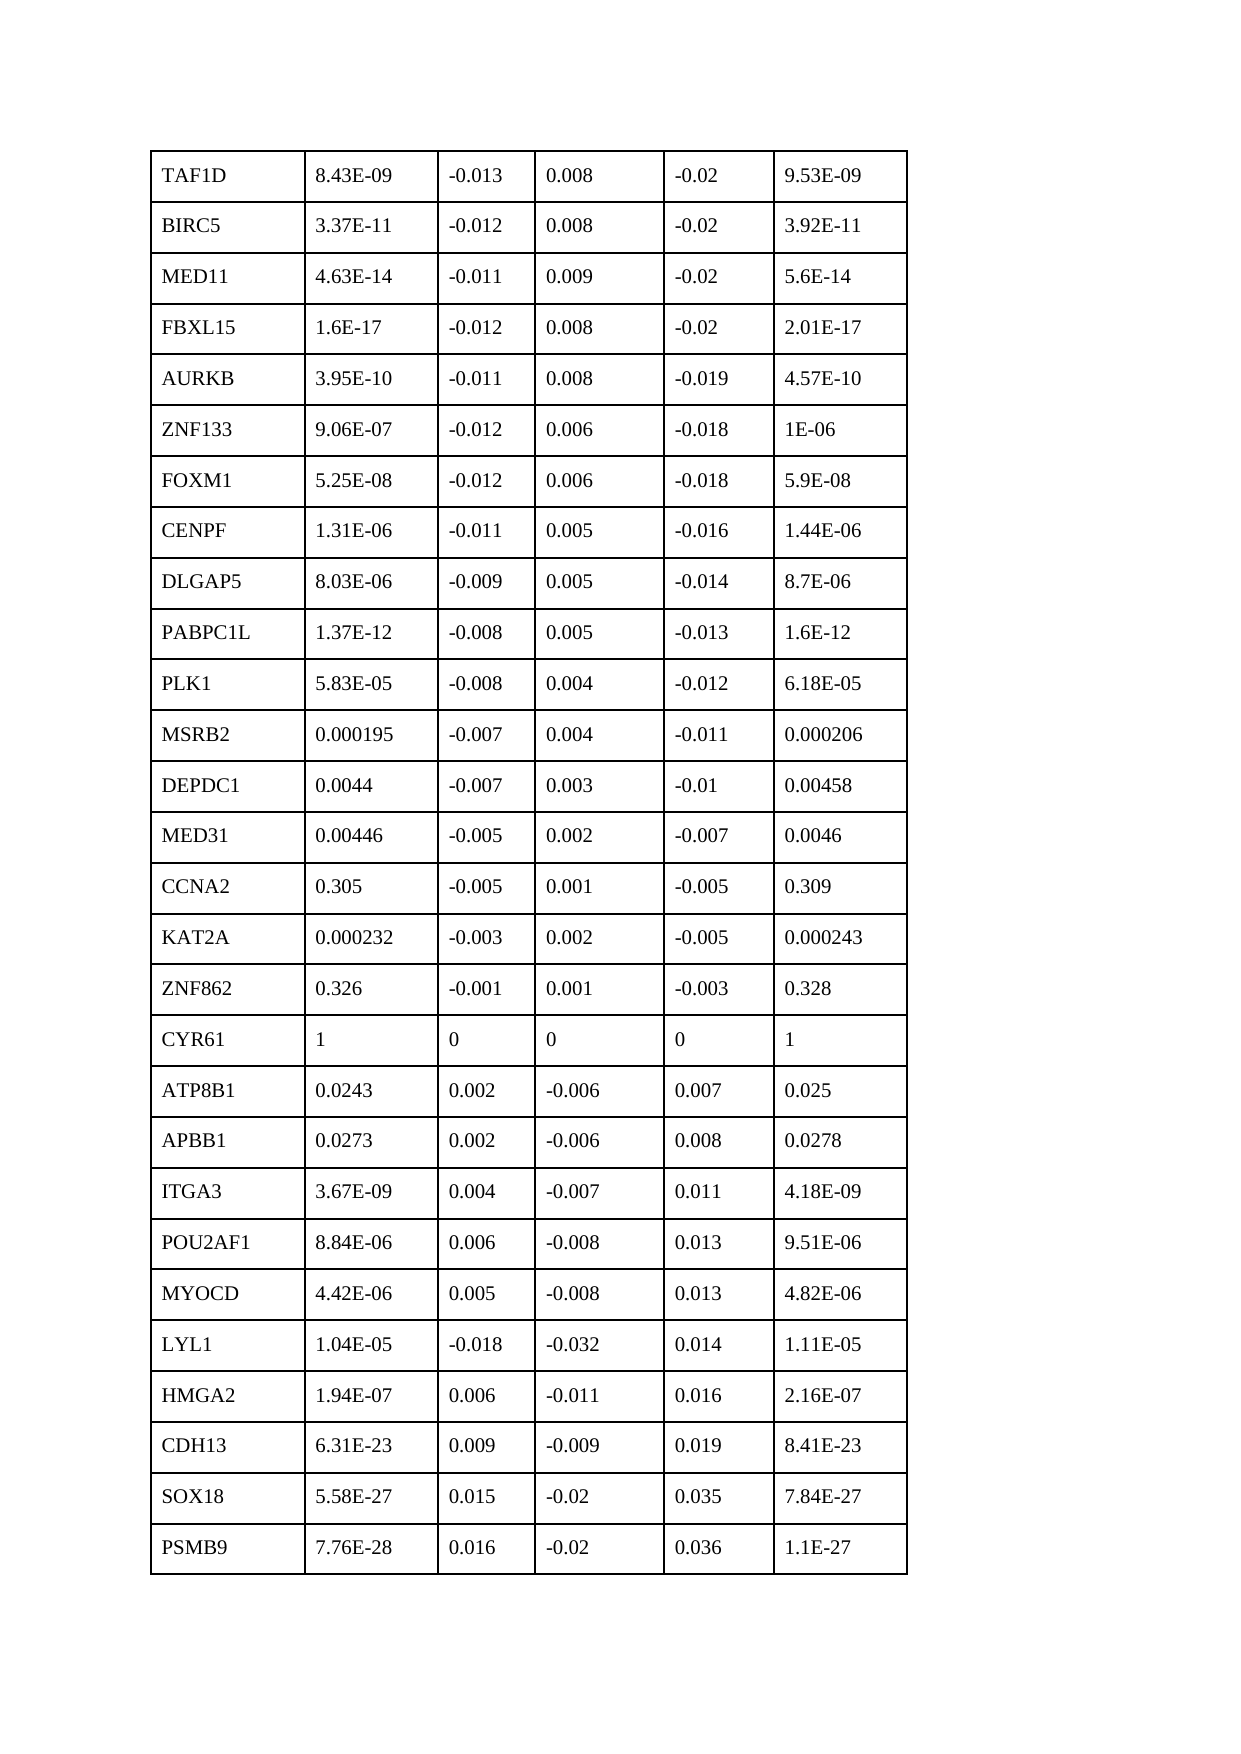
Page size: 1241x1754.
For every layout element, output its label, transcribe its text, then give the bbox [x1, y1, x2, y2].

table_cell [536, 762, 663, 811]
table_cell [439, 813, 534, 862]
table_cell 1.6E-17 [306, 305, 437, 353]
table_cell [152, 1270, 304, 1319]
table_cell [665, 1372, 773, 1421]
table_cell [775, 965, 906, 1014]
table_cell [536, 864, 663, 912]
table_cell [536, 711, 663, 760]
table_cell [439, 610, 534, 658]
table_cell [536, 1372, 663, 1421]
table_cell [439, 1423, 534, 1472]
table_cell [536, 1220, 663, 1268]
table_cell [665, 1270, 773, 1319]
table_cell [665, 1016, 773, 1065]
table_cell -0.016 [665, 508, 773, 557]
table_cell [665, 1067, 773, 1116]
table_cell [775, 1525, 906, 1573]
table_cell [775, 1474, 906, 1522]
table_cell 0.008 [536, 305, 663, 353]
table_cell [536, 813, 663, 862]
table_cell -0.02 [665, 203, 773, 252]
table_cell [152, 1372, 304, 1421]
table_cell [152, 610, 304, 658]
table_cell -0.018 [665, 457, 773, 506]
table_cell 5.6E-14 [775, 254, 906, 302]
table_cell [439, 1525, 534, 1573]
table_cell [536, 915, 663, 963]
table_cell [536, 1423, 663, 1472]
table_cell 8.7E-06 [775, 559, 906, 607]
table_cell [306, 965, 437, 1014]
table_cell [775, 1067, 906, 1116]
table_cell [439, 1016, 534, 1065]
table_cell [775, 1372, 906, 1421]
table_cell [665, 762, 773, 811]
table_cell AURKB [152, 355, 304, 404]
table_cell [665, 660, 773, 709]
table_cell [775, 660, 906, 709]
table_cell 4.57E-10 [775, 355, 906, 404]
table_cell 0.005 [536, 508, 663, 557]
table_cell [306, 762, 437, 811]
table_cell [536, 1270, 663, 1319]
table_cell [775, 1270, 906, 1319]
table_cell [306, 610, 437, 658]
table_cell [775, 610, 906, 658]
table_cell 1.44E-06 [775, 508, 906, 557]
table_cell CENPF [152, 508, 304, 557]
table_cell -0.019 [665, 355, 773, 404]
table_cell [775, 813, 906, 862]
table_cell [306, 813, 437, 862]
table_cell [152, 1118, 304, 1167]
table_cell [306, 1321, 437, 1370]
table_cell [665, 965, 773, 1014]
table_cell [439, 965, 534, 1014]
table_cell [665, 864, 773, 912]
table_cell -0.009 [439, 559, 534, 607]
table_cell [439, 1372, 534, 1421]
table_cell TAF1D [152, 152, 304, 201]
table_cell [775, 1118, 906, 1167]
table_cell -0.018 [665, 406, 773, 455]
table_cell -0.012 [439, 305, 534, 353]
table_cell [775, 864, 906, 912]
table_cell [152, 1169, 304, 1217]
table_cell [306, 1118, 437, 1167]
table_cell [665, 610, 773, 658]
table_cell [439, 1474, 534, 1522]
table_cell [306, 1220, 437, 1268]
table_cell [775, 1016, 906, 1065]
table_cell 5.25E-08 [306, 457, 437, 506]
table_cell BIRC5 [152, 203, 304, 252]
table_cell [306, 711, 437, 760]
table_cell 4.63E-14 [306, 254, 437, 302]
table_cell -0.012 [439, 457, 534, 506]
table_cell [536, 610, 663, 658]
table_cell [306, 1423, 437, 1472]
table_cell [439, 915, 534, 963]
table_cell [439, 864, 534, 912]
table_cell -0.014 [665, 559, 773, 607]
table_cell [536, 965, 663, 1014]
table_cell FOXM1 [152, 457, 304, 506]
table_cell -0.02 [665, 305, 773, 353]
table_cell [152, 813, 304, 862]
table_cell -0.012 [439, 203, 534, 252]
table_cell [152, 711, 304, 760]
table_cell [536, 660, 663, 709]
table_cell MED11 [152, 254, 304, 302]
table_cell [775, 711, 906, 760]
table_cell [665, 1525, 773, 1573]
table_cell 0.008 [536, 355, 663, 404]
table_cell 3.37E-11 [306, 203, 437, 252]
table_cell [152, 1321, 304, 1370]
table_cell -0.02 [665, 254, 773, 302]
table_cell -0.011 [439, 254, 534, 302]
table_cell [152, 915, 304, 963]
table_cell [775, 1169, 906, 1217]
table_cell ZNF133 [152, 406, 304, 455]
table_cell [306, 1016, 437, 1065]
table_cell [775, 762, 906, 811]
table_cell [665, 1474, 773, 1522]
table_cell -0.013 [439, 152, 534, 201]
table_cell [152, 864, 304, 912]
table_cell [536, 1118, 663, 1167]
table_cell 3.95E-10 [306, 355, 437, 404]
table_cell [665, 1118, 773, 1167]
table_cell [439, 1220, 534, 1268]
table_cell 0.008 [536, 152, 663, 201]
table_cell 0.009 [536, 254, 663, 302]
table_cell 0.005 [536, 559, 663, 607]
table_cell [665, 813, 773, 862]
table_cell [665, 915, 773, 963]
table_cell -0.02 [665, 152, 773, 201]
table_cell 0.008 [536, 203, 663, 252]
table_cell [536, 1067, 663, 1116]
table_cell 2.01E-17 [775, 305, 906, 353]
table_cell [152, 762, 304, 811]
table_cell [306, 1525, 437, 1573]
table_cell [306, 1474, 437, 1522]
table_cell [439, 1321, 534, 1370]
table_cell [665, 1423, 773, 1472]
table_cell 8.03E-06 [306, 559, 437, 607]
table_cell 9.06E-07 [306, 406, 437, 455]
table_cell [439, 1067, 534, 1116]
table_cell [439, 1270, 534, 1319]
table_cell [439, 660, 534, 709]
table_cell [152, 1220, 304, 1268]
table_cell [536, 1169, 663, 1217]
table_cell -0.011 [439, 355, 534, 404]
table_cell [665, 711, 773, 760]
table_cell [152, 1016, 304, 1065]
table_cell 3.92E-11 [775, 203, 906, 252]
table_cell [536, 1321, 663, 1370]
table_cell 0.006 [536, 406, 663, 455]
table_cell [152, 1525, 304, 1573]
table_cell 9.53E-09 [775, 152, 906, 201]
table_cell 5.9E-08 [775, 457, 906, 506]
table_cell FBXL15 [152, 305, 304, 353]
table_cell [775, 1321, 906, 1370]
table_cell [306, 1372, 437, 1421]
table_cell -0.011 [439, 508, 534, 557]
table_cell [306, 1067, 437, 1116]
table_cell -0.012 [439, 406, 534, 455]
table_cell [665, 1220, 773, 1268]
table_cell DLGAP5 [152, 559, 304, 607]
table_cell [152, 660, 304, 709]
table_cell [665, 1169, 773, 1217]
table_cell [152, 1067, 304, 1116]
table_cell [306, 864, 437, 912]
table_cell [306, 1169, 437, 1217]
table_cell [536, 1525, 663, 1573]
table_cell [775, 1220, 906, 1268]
table_cell 0.006 [536, 457, 663, 506]
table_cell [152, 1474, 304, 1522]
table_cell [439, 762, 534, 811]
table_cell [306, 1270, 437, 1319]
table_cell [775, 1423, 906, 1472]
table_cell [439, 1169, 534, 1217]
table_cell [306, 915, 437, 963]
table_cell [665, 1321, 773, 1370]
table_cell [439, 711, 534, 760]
table_cell 8.43E-09 [306, 152, 437, 201]
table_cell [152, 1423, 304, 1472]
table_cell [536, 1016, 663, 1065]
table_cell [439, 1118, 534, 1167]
table_cell 1E-06 [775, 406, 906, 455]
table_cell 1.31E-06 [306, 508, 437, 557]
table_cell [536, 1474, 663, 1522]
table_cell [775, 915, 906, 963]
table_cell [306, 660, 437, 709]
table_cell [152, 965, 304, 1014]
